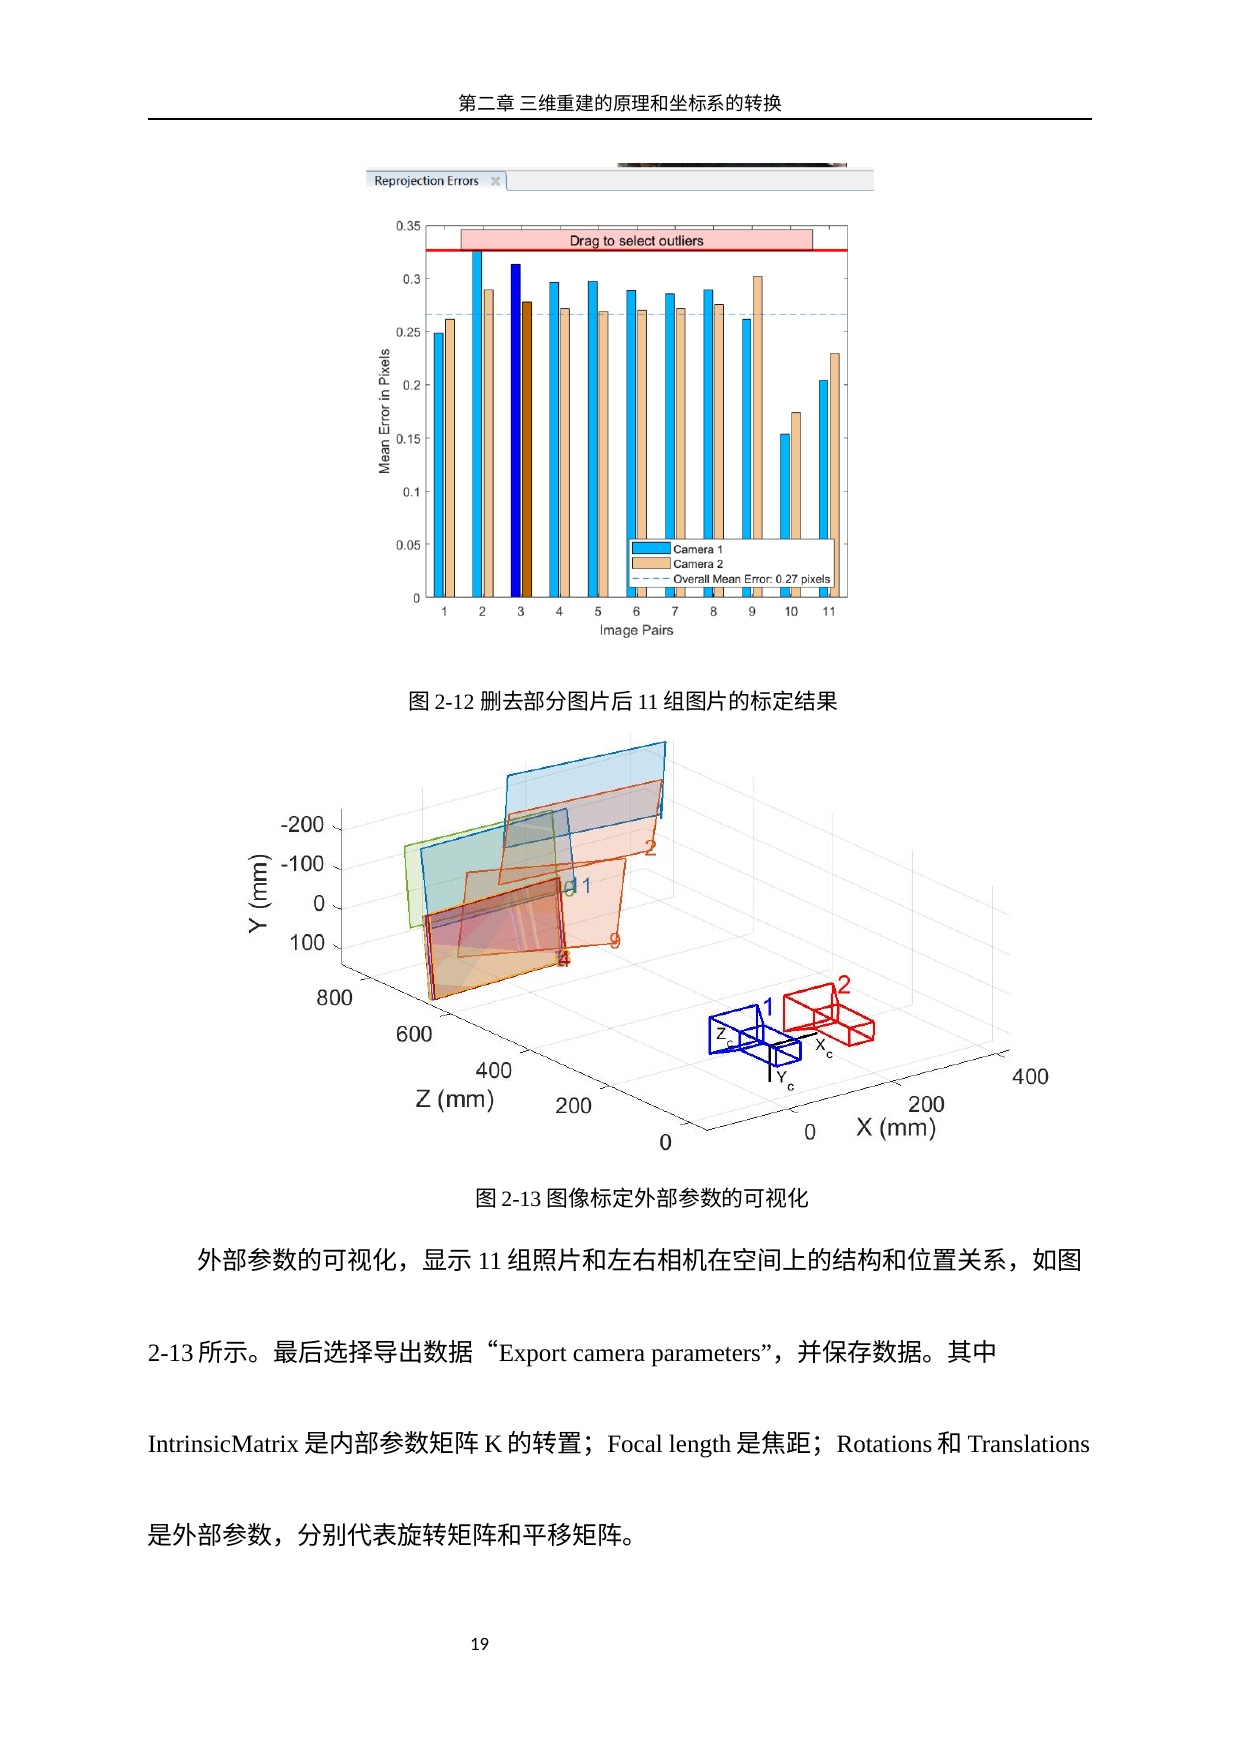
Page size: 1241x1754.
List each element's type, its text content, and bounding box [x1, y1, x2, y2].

text 外部参数的可视化，显示11组照片和左右相机在空间上的结构和位置关系，如图2-13所示。最后选择导出数据“Export camera parameters”，并保存数据。其中IntrinsicMatrix是内部参数矩阵K的转置；Focal length是焦距；Rotations和Translations是外部参数，分别代表旋转矩阵和平移矩阵。 [148, 1225, 1092, 1568]
picture [233, 728, 1057, 1154]
text 图2-12 删去部分图片后11组图片的标定结果 [148, 683, 1092, 717]
text 图2-13 图像标定外部参数的可视化 [148, 1180, 1092, 1214]
picture [366, 163, 874, 645]
